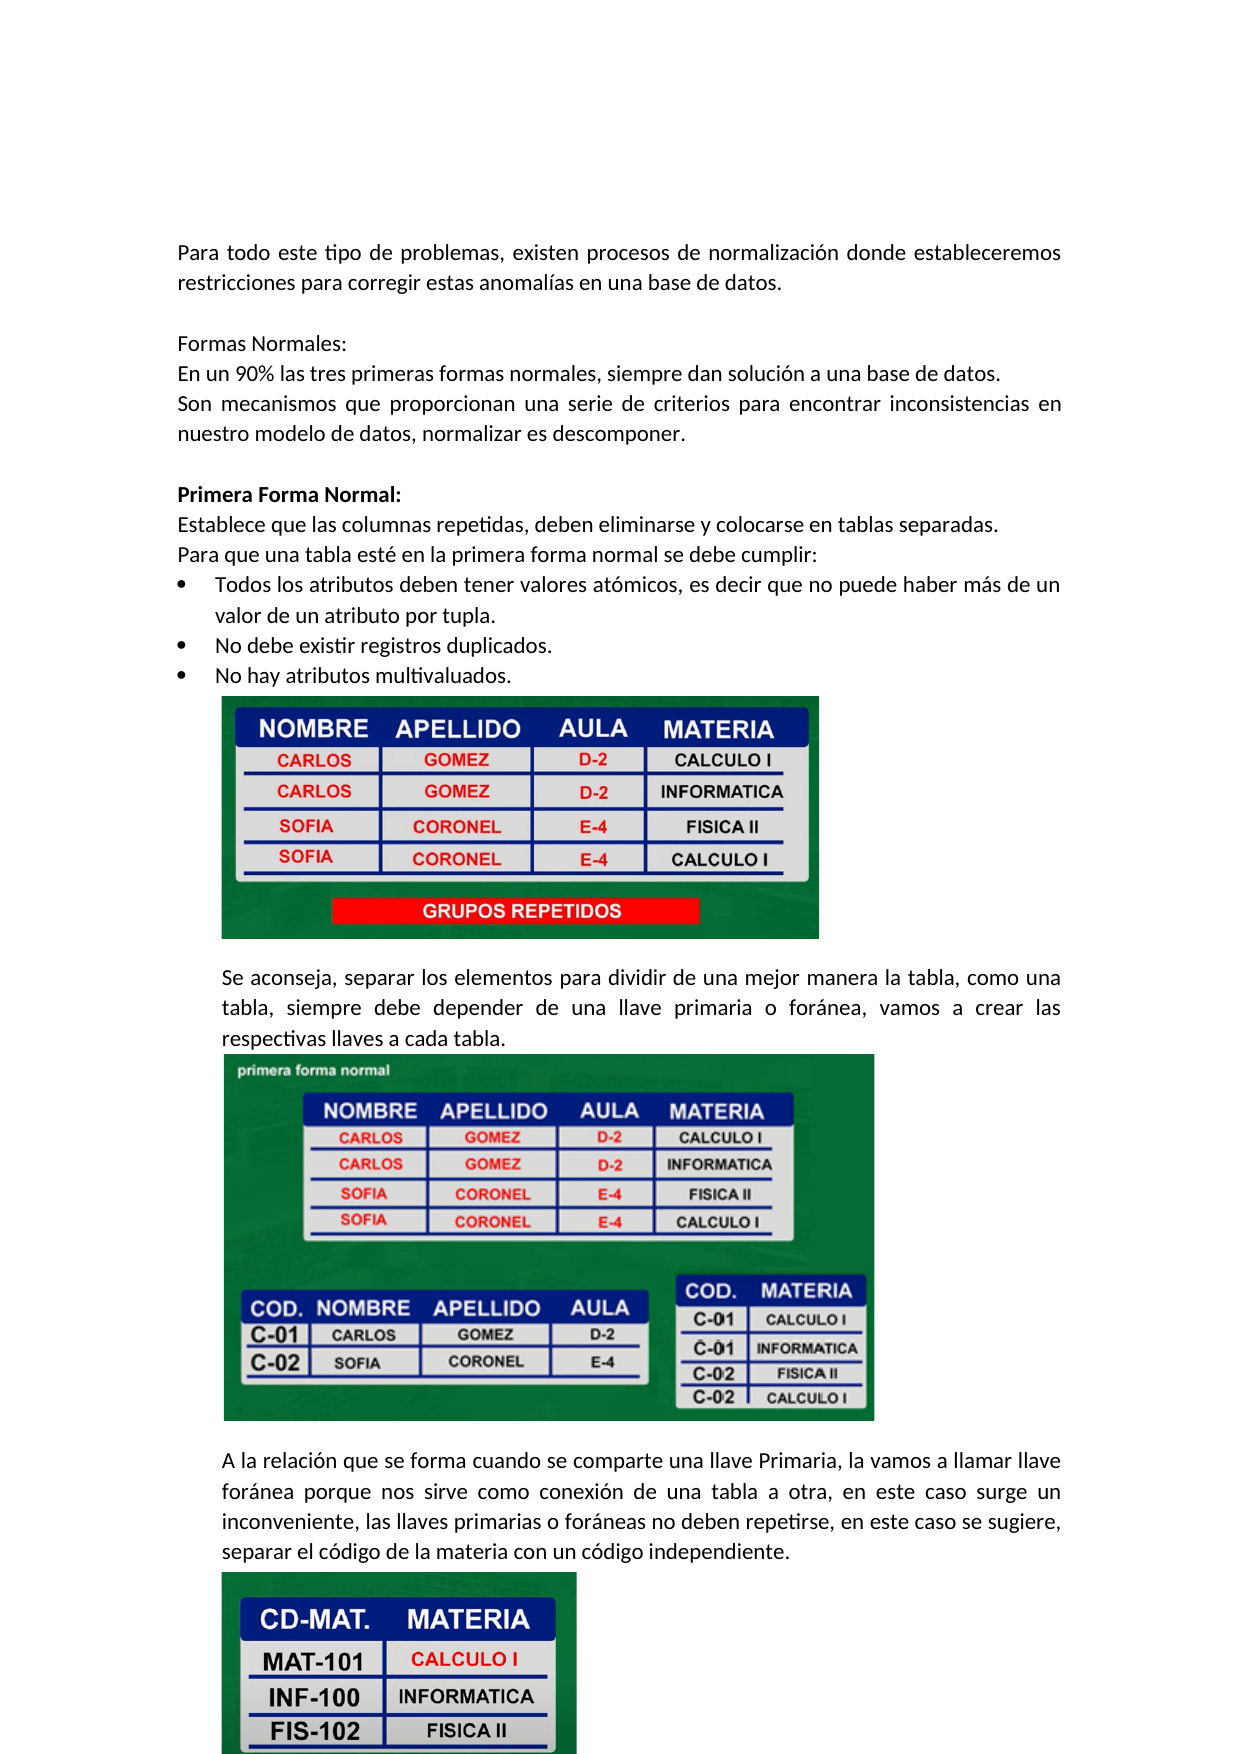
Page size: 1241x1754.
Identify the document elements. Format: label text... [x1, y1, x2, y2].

list Todos los atributos deben tener valores atómicos, es decir que no puede haber más de un valor de un atributo por tupla. [177, 571, 1063, 629]
text En un 90% las tres primeras formas normales, siempre dan solución a una base de datos. [177, 359, 1063, 387]
picture [221, 1572, 577, 1754]
text Formas Normales: [177, 329, 1063, 357]
text Establece que las columnas repetidas, deben eliminarse y colocarse en tablas separadas. [177, 510, 1063, 538]
picture [223, 1054, 875, 1421]
text Para todo este tipo de problemas, existen procesos de normalización donde estableceremos restricciones para corregir estas anomalías en una base de datos. [177, 238, 1063, 296]
text Son mecanismos que proporcionan una serie de criterios para encontrar inconsistencias en nuestro modelo de datos, normalizar es descomponer. [177, 389, 1063, 447]
picture [221, 696, 820, 939]
list No debe existir registros duplicados. [177, 631, 1063, 659]
text Para que una tabla esté en la primera forma normal se debe cumplir: [177, 540, 1063, 568]
text A la relación que se forma cuando se comparte una llave Primaria, la vamos a llamar llave foránea porque nos sirve como conexión de una tabla a otra, en este caso surge un inconveniente, las llaves primarias o foráneas no deben repetirse, en este caso se sugiere, separar el código de la materia con un código independiente. [222, 1447, 1063, 1565]
list No hay atributos multivaluados. [177, 661, 1063, 689]
text Se aconseja, separar los elementos para dividir de una mejor manera la tabla, como una tabla, siempre debe depender de una llave primaria o foránea, vamos a crear las respectivas llaves a cada tabla. [222, 963, 1063, 1052]
text Primera Forma Normal: [177, 480, 1063, 508]
